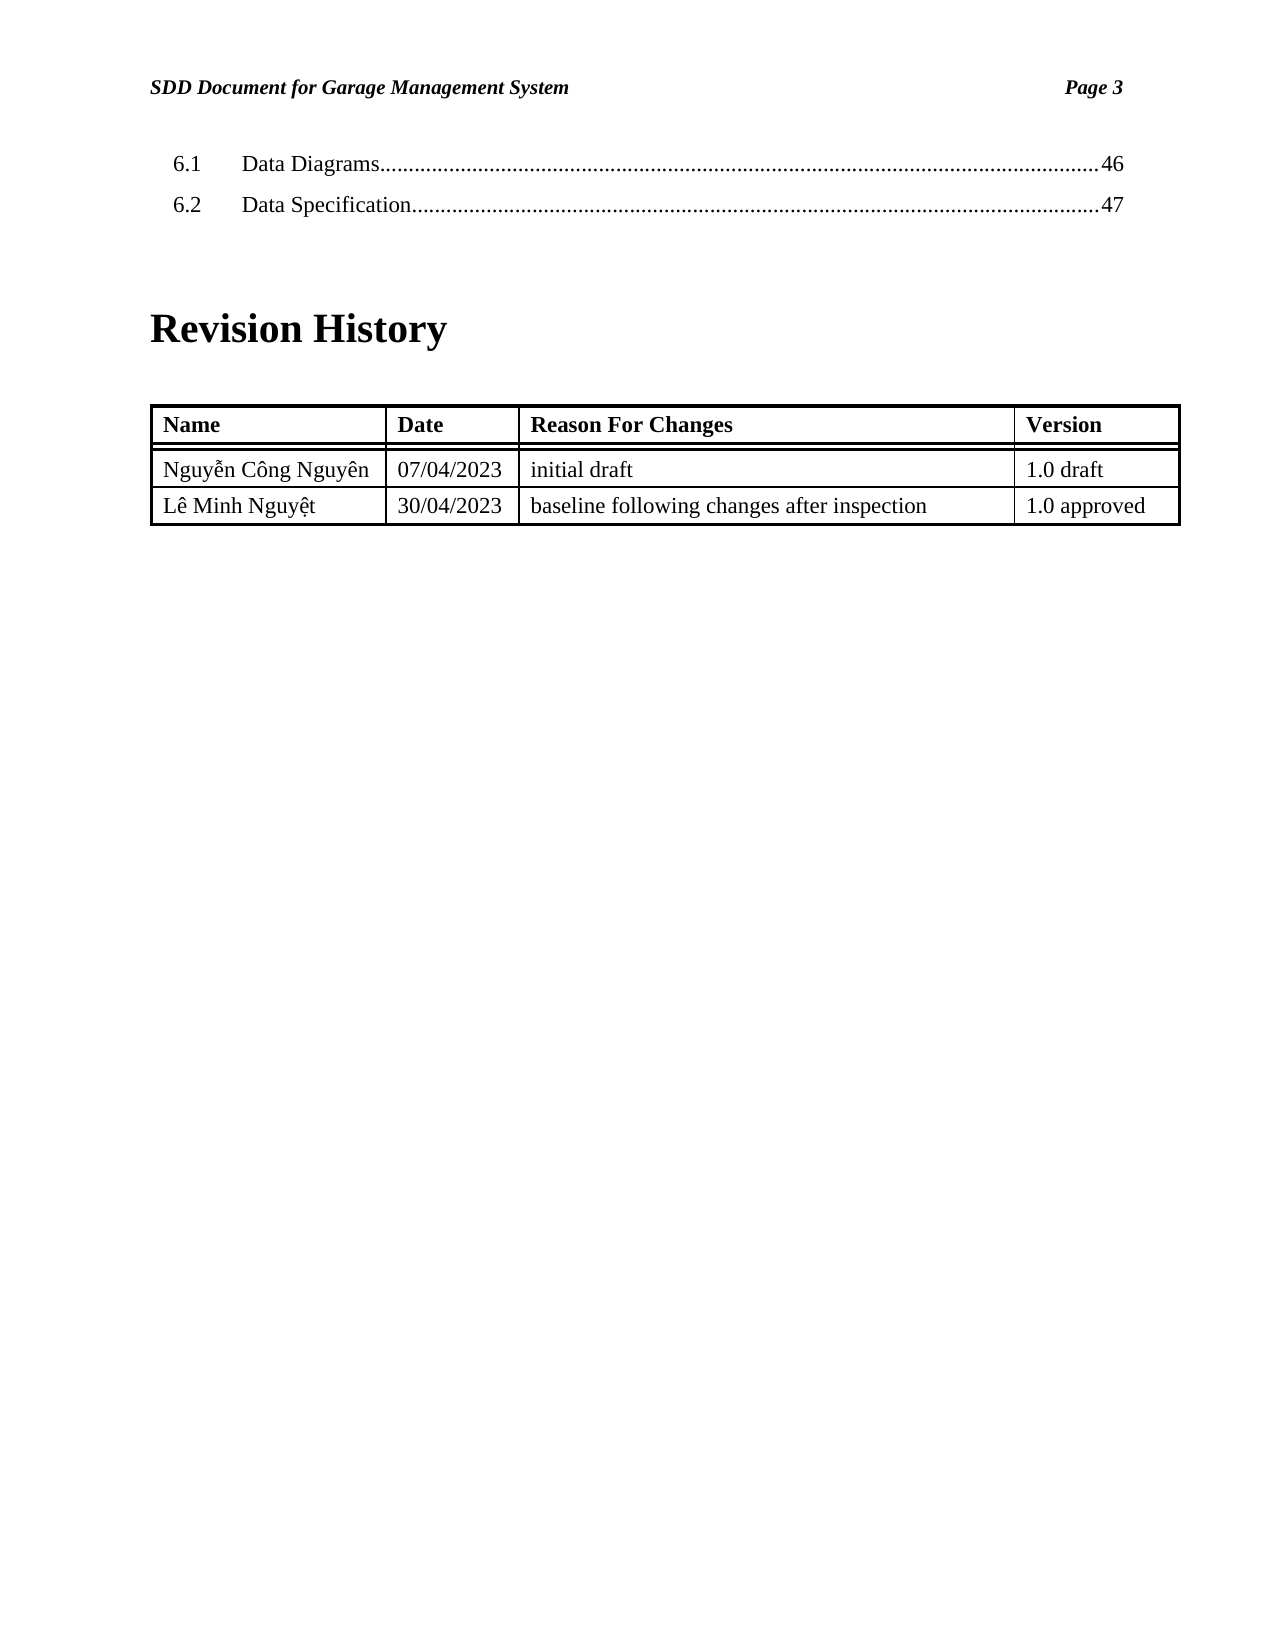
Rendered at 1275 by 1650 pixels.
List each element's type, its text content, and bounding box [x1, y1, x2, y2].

table_cell Nguyễn Công Nguyên [153, 451, 385, 486]
table_header Version [1015, 408, 1178, 442]
table_header Date [387, 408, 518, 442]
table_cell 1.0 draft [1015, 451, 1178, 486]
table_cell 30/04/2023 [387, 488, 518, 522]
table_header Reason For Changes [520, 408, 1014, 442]
table_cell initial draft [520, 451, 1014, 486]
table_header Name [153, 408, 385, 442]
table_cell 07/04/2023 [387, 451, 518, 486]
table_cell Lê Minh Nguyệt [153, 488, 385, 522]
table_cell baseline following changes after inspection [520, 488, 1014, 522]
subtitle Revision History [150, 303, 1125, 351]
table_cell 1.0 approved [1015, 488, 1178, 522]
